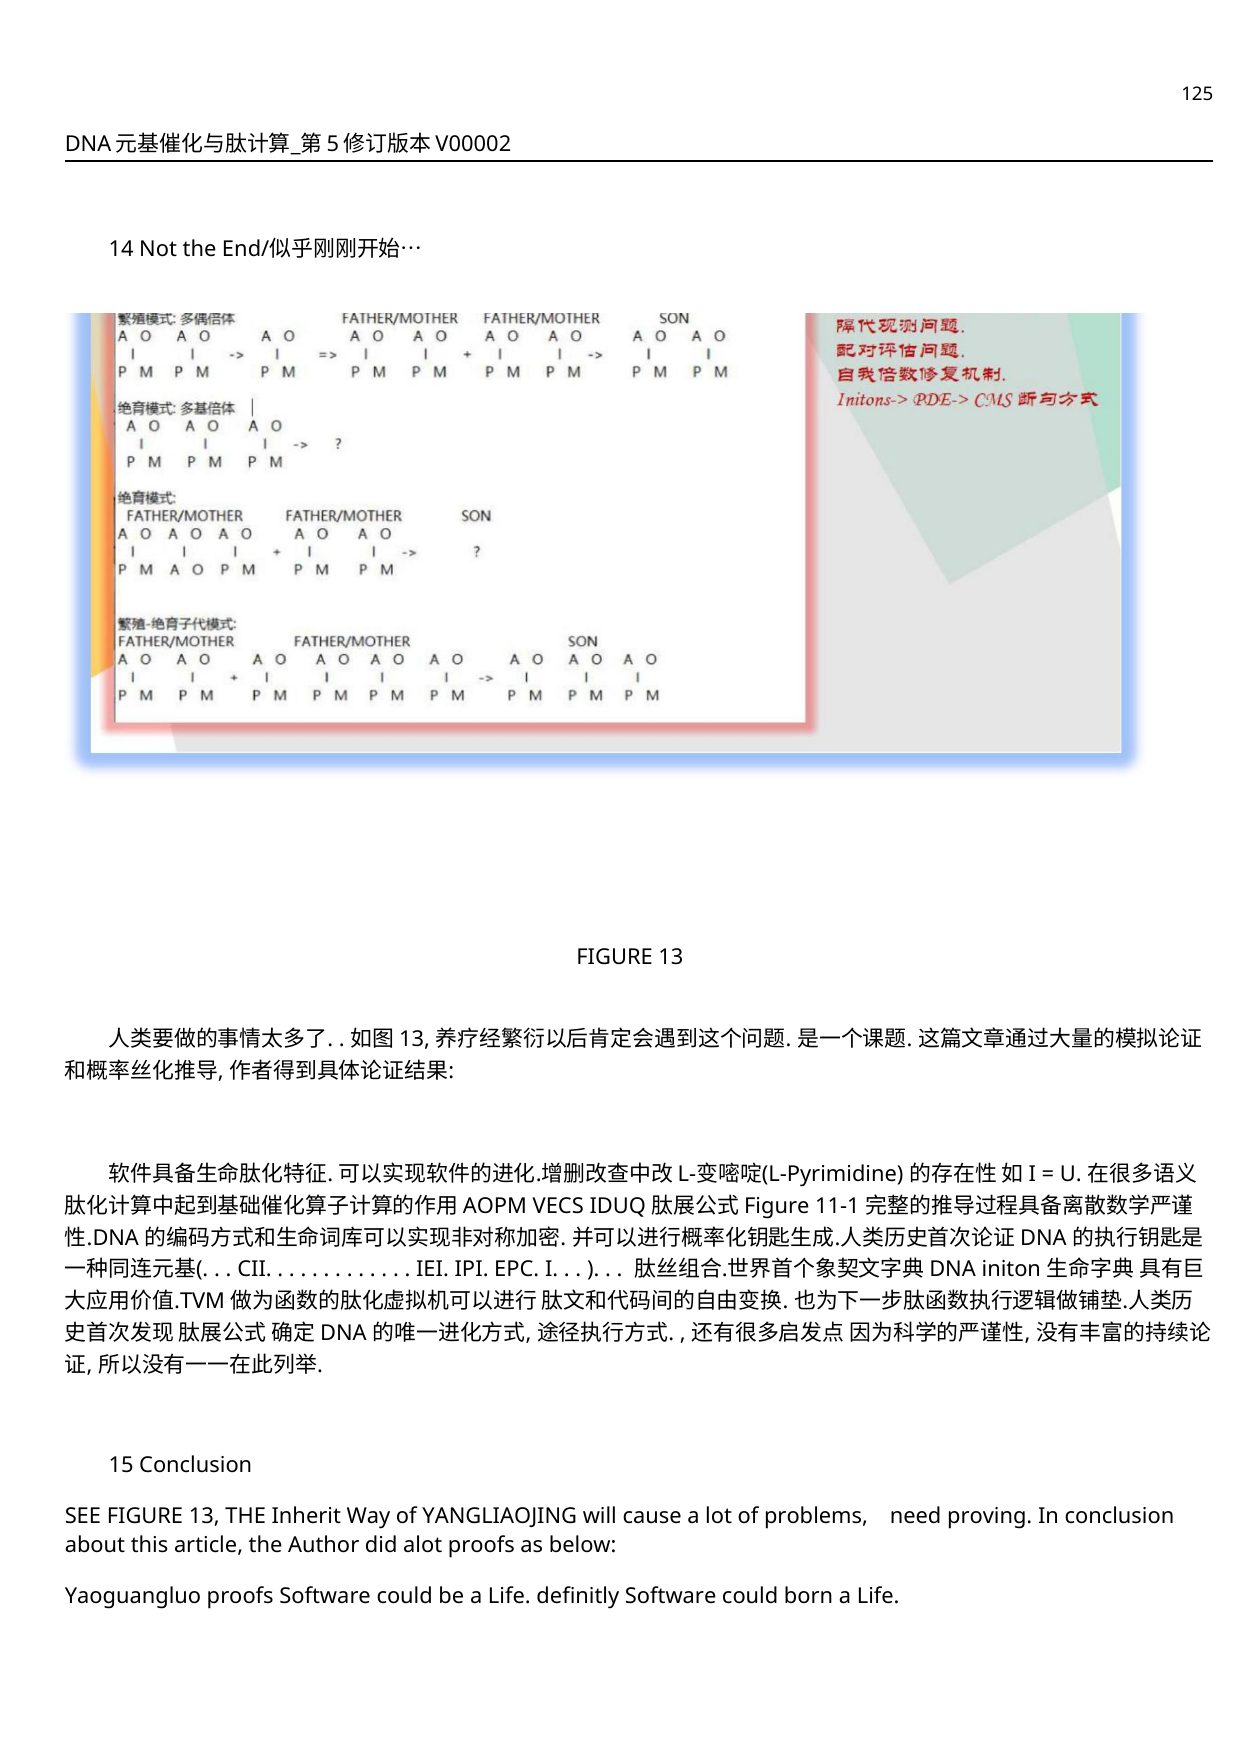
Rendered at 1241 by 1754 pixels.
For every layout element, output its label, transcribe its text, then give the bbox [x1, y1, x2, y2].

text 人类要做的事情太多了. . 如图 13, 养疗经繁衍以后肯定会遇到这个问题. 是一个课题. 这篇文章通过大量的模拟论证和概率丝化推导, 作者得到具体论证结果: [64, 1021, 1213, 1084]
text 15 Conclusion [64, 1450, 1213, 1479]
text SEE FIGURE 13, THE Inherit Way of YANGLIAOJING will cause a lot of problems, need proving. In conclusion about this article, the Author did alot proofs as below: [64, 1499, 1213, 1559]
picture [64, 313, 1148, 779]
text Yaoguangluo proofs Software could be a Life. definitly Software could born a Life. [64, 1580, 1213, 1610]
text FIGURE 13 [111, 941, 1149, 970]
text 14 Not the End/似乎刚刚开始… [64, 232, 1213, 263]
text 软件具备生命肽化特征. 可以实现软件的进化.增删改查中改 L-变嘧啶(L-Pyrimidine) 的存在性 如 I = U. 在很多语义肽化计算中起到基础催化算子计算的作用AOPM VECS IDUQ 肽展公式 Figure 11-1 完整的推导过程具备离散数学严谨性.DNA 的编码方式和生命词库可以实现非对称加密. 并可以进行概率化钥匙生成.人类历史首次论证 DNA 的执行钥匙是一种同连元基(. . . CII. . . . . . . . . . . . . IEI. IPI. EPC. I. . . ). . . 肽丝组合.世界首个象契文字典 DNA initon 生命字典 具有巨大应用价值.TVM 做为函数的肽化虚拟机可以进行 肽文和代码间的自由变换. 也为下一步肽函数执行逻辑做铺垫.人类历史首次发现 肽展公式 确定 DNA 的唯一进化方式, 途径执行方式. , 还有很多启发点 因为科学的严谨性, 没有丰富的持续论证, 所以没有一一在此列举. [64, 1156, 1213, 1378]
